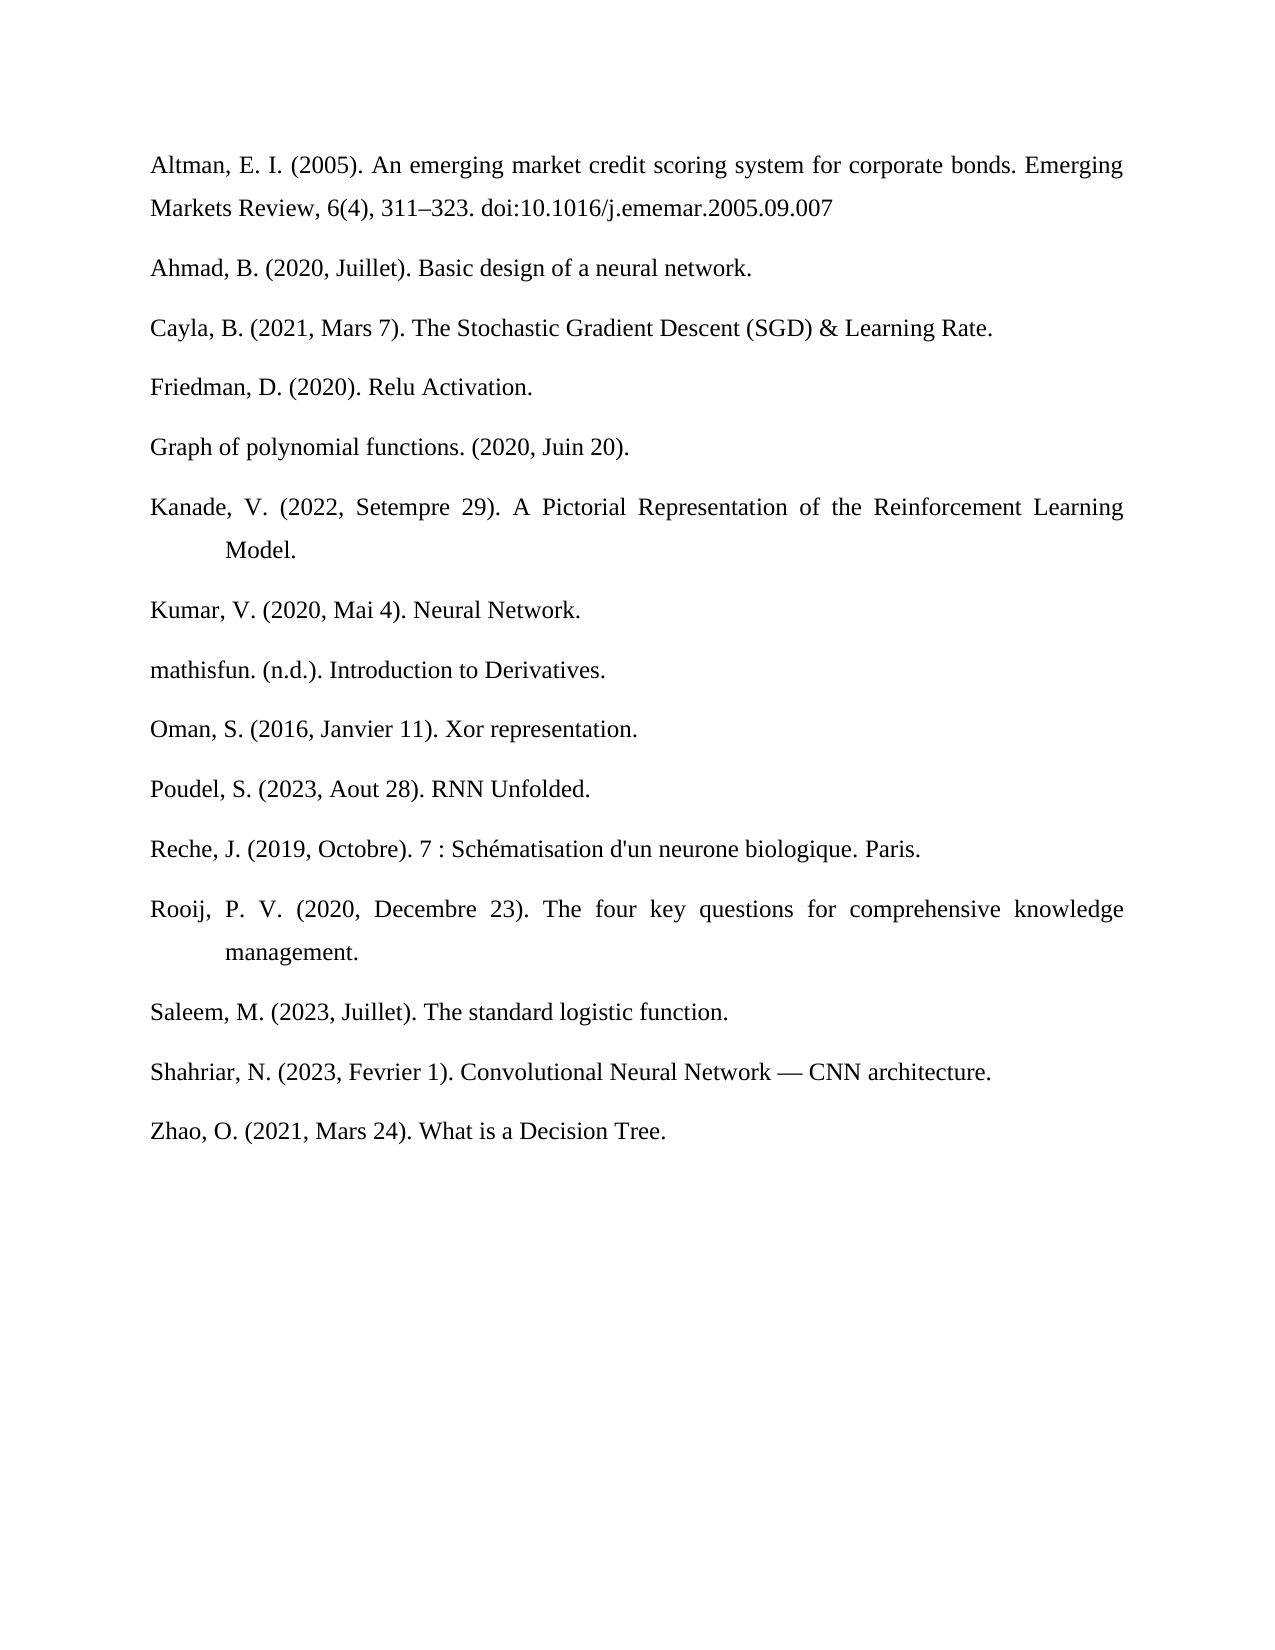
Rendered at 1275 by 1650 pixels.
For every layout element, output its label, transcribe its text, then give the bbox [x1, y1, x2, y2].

text Altman, E. I. (2005). An emerging market credit scoring system for corporate bonds. Emerging Markets Review, 6(4), 311–323. doi:10.1016/j.ememar.2005.09.007 [150, 150, 1125, 222]
